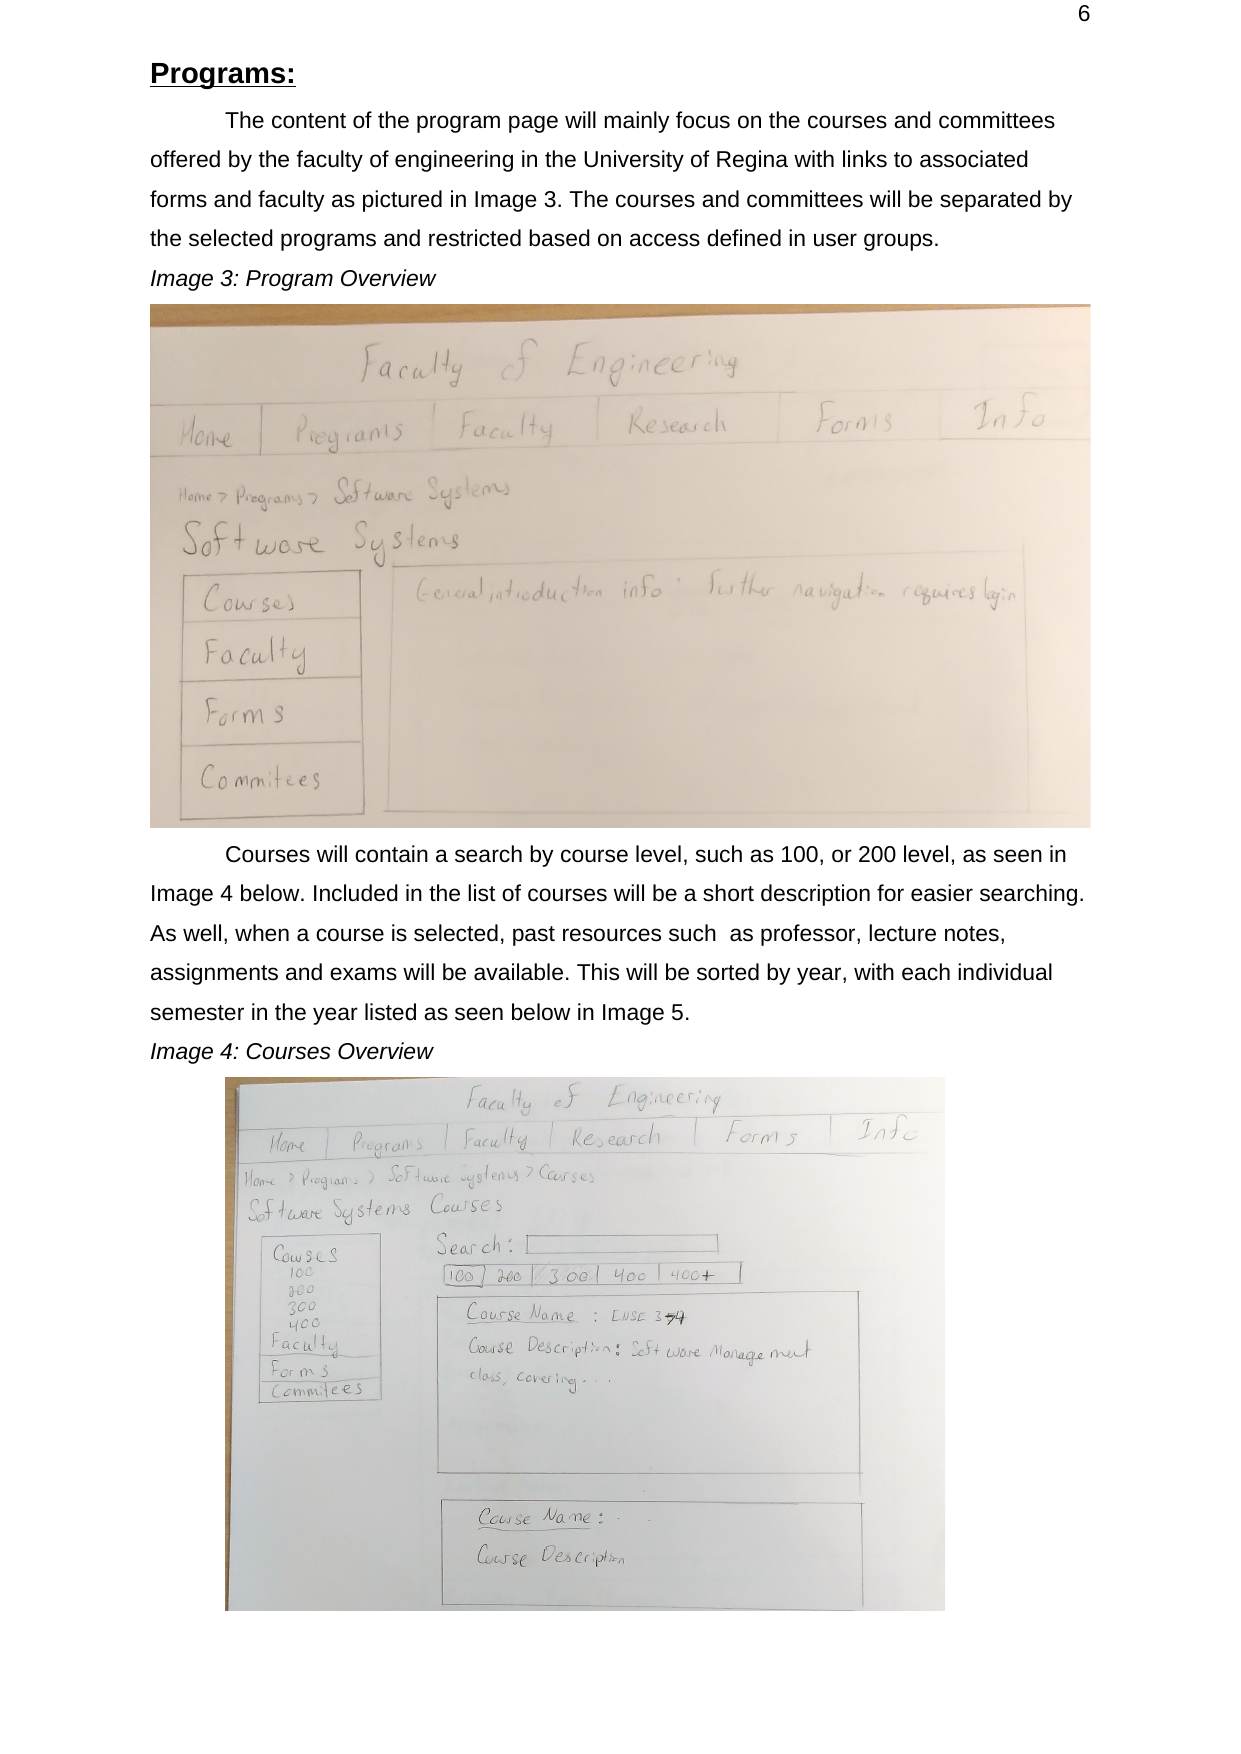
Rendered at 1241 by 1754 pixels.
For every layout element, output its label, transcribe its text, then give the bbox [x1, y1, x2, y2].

picture [150, 304, 1091, 828]
text Programs: [150, 57, 1090, 90]
text The content of the program page will mainly focus on the courses and committees offered by the faculty of engineering in the University of Regina with links to associated forms and faculty as pictured in Image 3. The courses and committees will be separated by the selected programs and restricted based on access defined in user groups. [150, 107, 1090, 252]
text Image 3: Program Overview [150, 265, 1090, 291]
text Courses will contain a search by course level, such as 100, or 200 level, as seen in Image 4 below. Included in the list of courses will be a short description for easier searching. As well, when a course is selected, past resources such as professor, lecture notes, assignments and exams will be available. This will be sorted by year, with each individual semester in the year listed as seen below in Image 5. [150, 841, 1090, 1025]
picture [225, 1077, 946, 1611]
text Image 4: Courses Overview [150, 1038, 1090, 1064]
